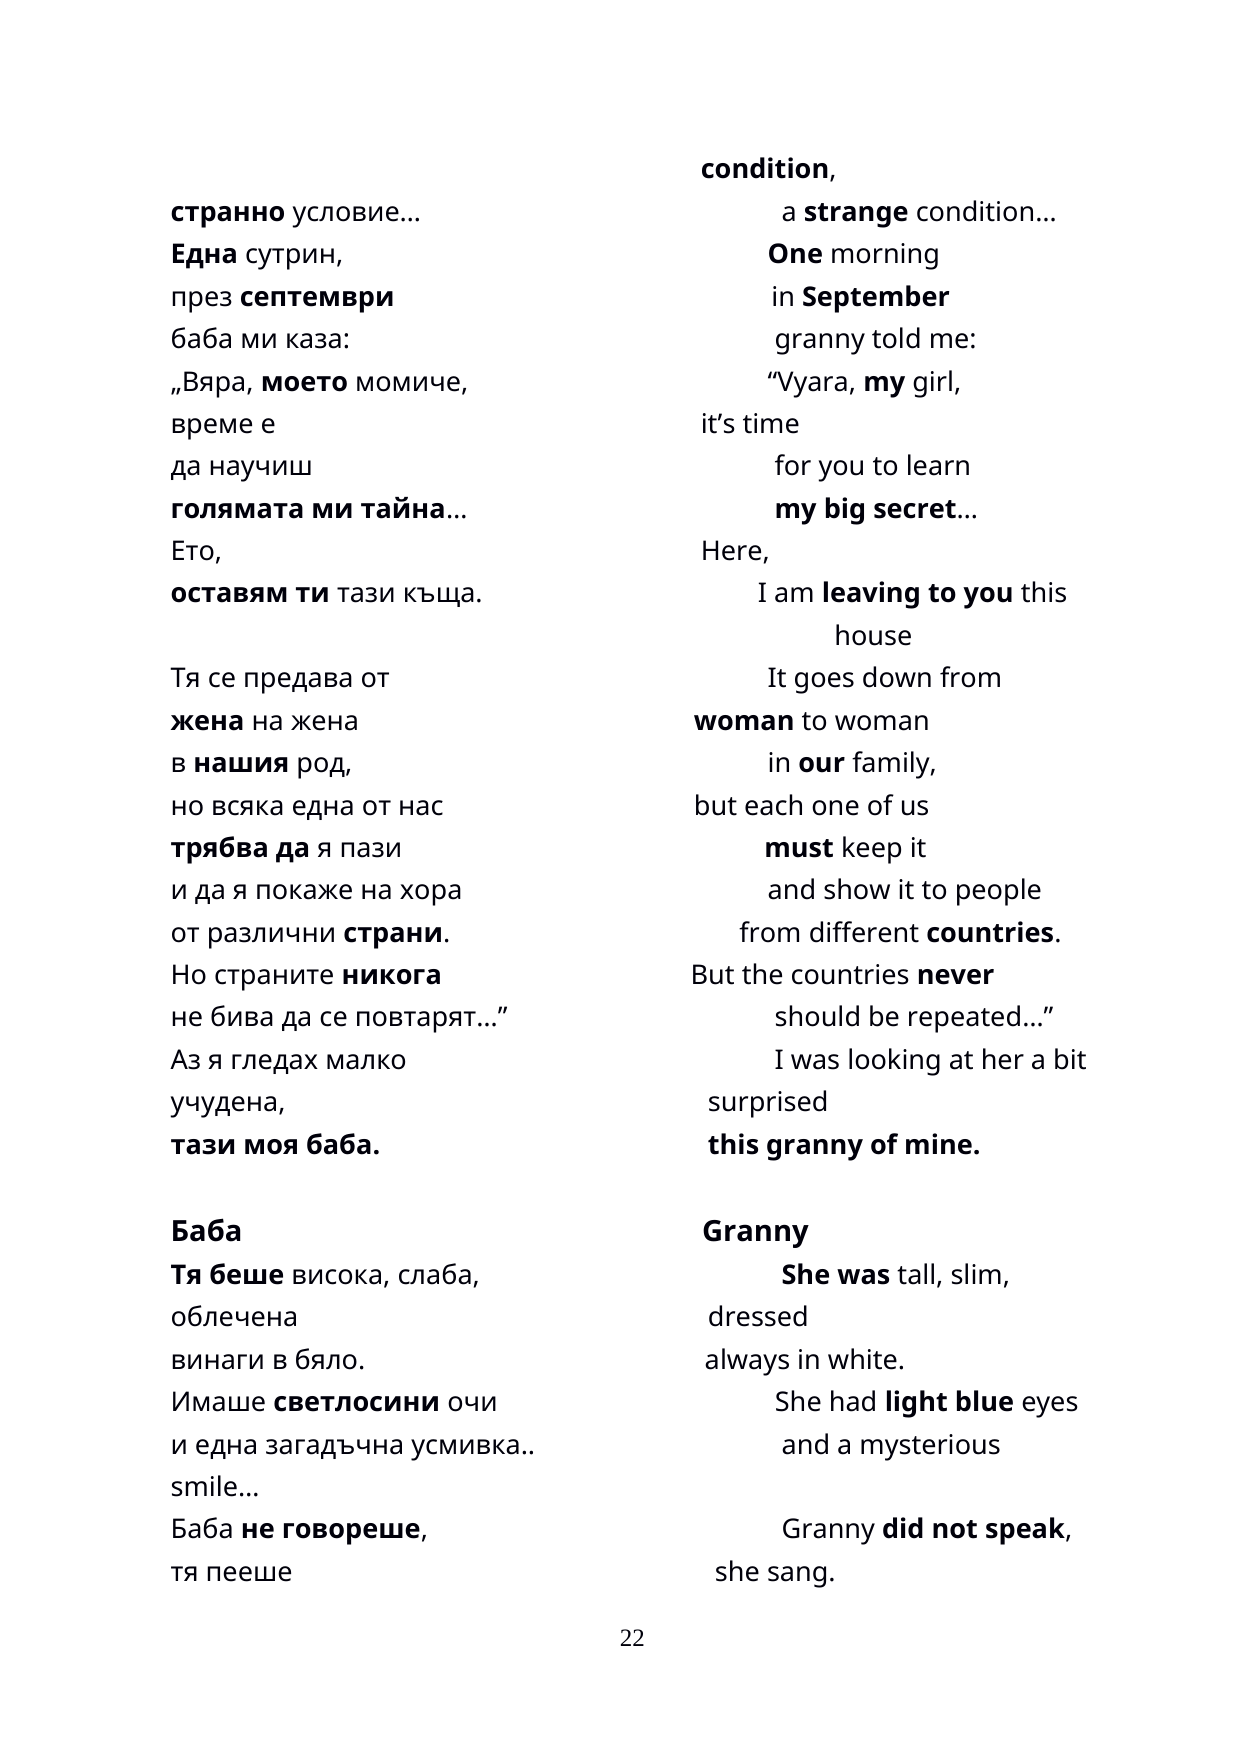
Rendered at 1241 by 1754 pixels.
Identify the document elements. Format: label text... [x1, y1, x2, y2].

text condition, [170, 150, 1094, 187]
text Аз я гледах малко I was looking at her a bit [170, 1040, 1094, 1077]
text време е it’s time [170, 404, 1094, 441]
text да научиш for you to learn [170, 447, 1094, 484]
text Баба Granny [170, 1210, 1094, 1249]
text трябва да я пази must keep it [170, 828, 1094, 865]
text жена на жена woman to woman [170, 701, 1094, 738]
text винаги в бяло. always in white. [170, 1340, 1094, 1377]
text тя пееше she sang. [170, 1552, 1094, 1589]
text Тя беше висока, слаба, She was tall, slim, [170, 1256, 1094, 1292]
text Баба не говореше, Granny did not speak, [170, 1510, 1094, 1547]
text тази моя баба. this granny of mine. [170, 1125, 1094, 1162]
text през септември in September [170, 277, 1094, 314]
text облечена dressed [170, 1298, 1094, 1335]
text в нашия род, in our family, [170, 743, 1094, 780]
text Имаше светлосини очи She had light blue eyes [170, 1383, 1094, 1419]
text oставям ти тази къща. I am leaving to you this house [170, 574, 1094, 653]
text но всяка една от нас but each one of us [170, 786, 1094, 823]
text странно условие… a strange condition… [170, 192, 1094, 229]
text не бива да се повтарят…” should be repeated…” [170, 998, 1094, 1035]
text „Вяра, моето момиче, “Vyara, my girl, [170, 362, 1094, 399]
text и да я покаже на хора and show it to people [170, 871, 1094, 908]
text и една загадъчна усмивка.. and a mysterious smile… [170, 1425, 1094, 1504]
text голямата ми тайна… my big secret… [170, 489, 1094, 526]
text Но страните никога But the countries never [170, 956, 1094, 992]
text баба ми каза: granny told me: [170, 319, 1094, 356]
text Тя се предава от It goes down from [170, 659, 1094, 696]
text Ето, Here, [170, 532, 1094, 568]
text Една сутрин, One morning [170, 235, 1094, 272]
text учудена, surprised [170, 1083, 1094, 1119]
text от различни страни. from different countries. [170, 913, 1094, 950]
